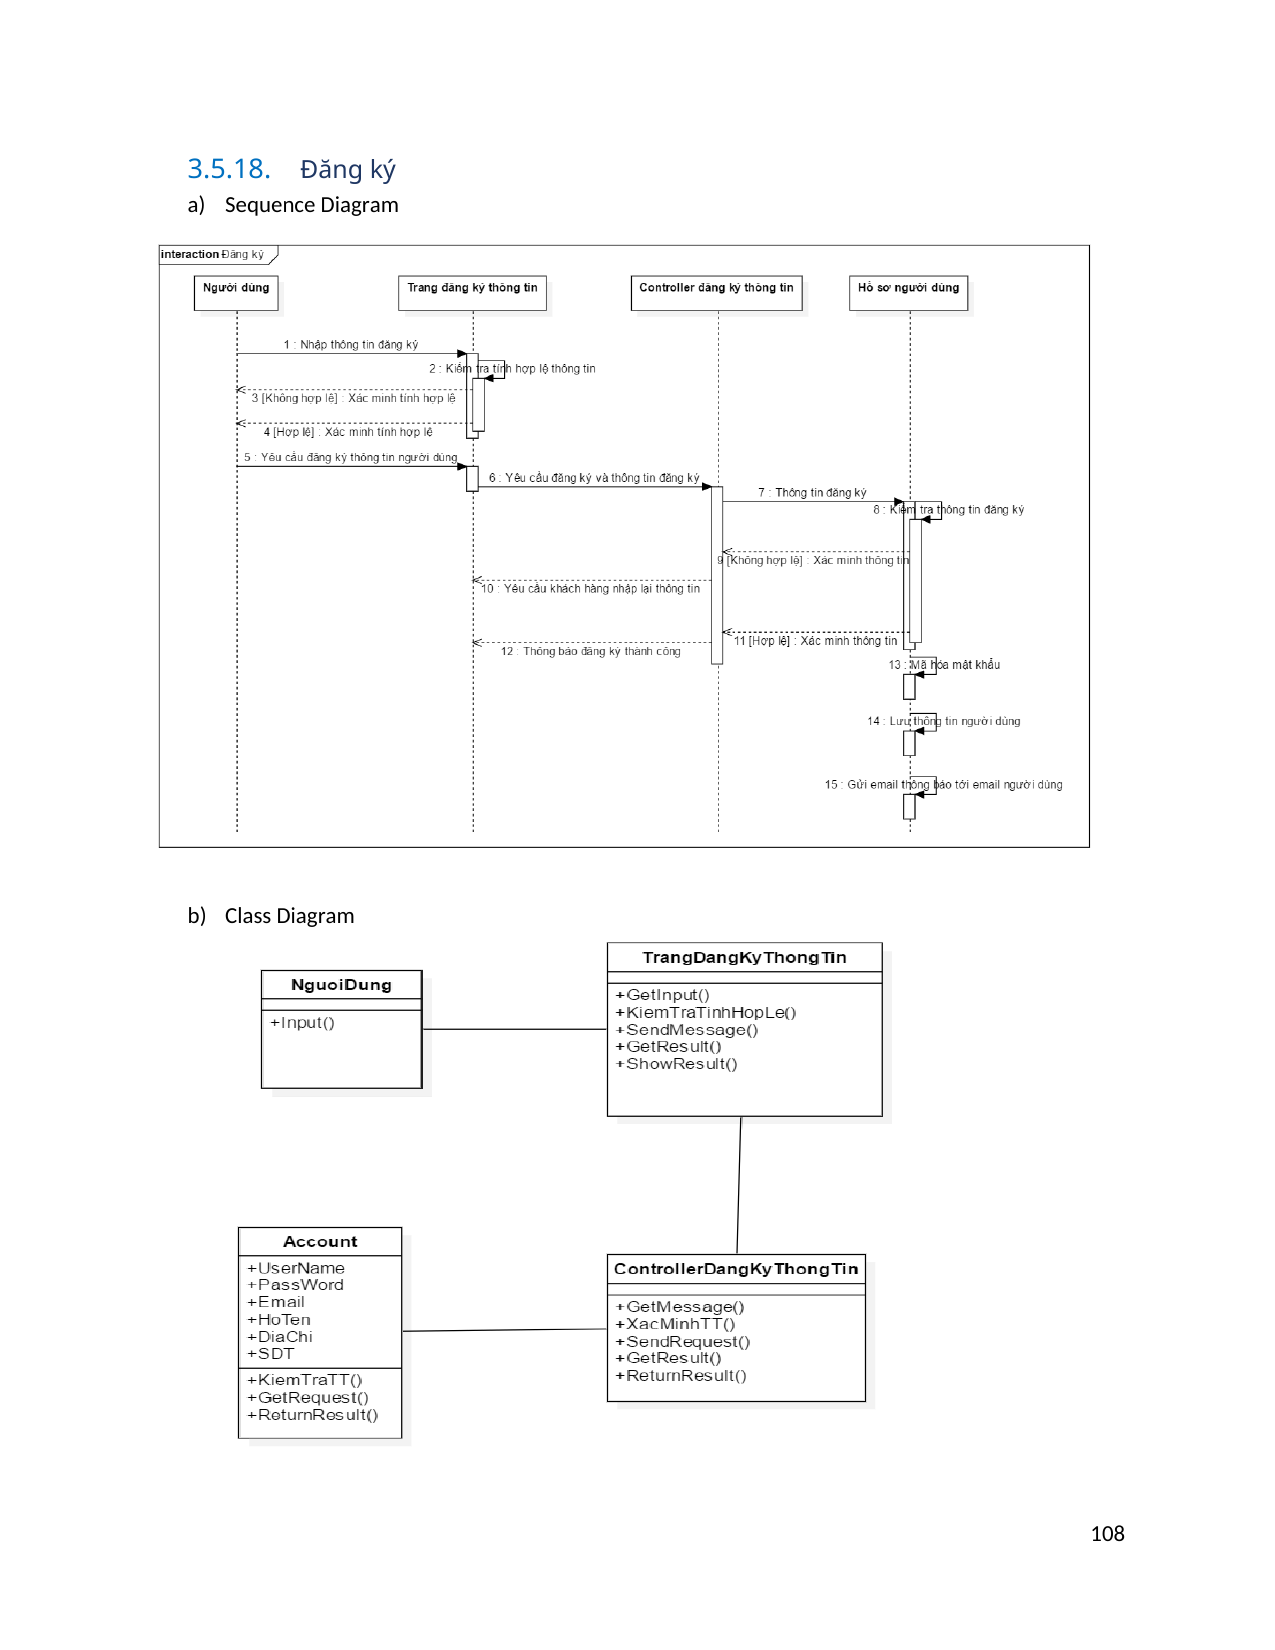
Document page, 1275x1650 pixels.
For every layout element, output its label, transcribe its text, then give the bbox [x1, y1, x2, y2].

list Class Diagram [187, 901, 1125, 929]
picture [150, 236, 1124, 882]
picture [225, 931, 940, 1483]
list Sequence Diagram [187, 190, 1125, 218]
subtitle Đăng ký [187, 150, 1125, 187]
